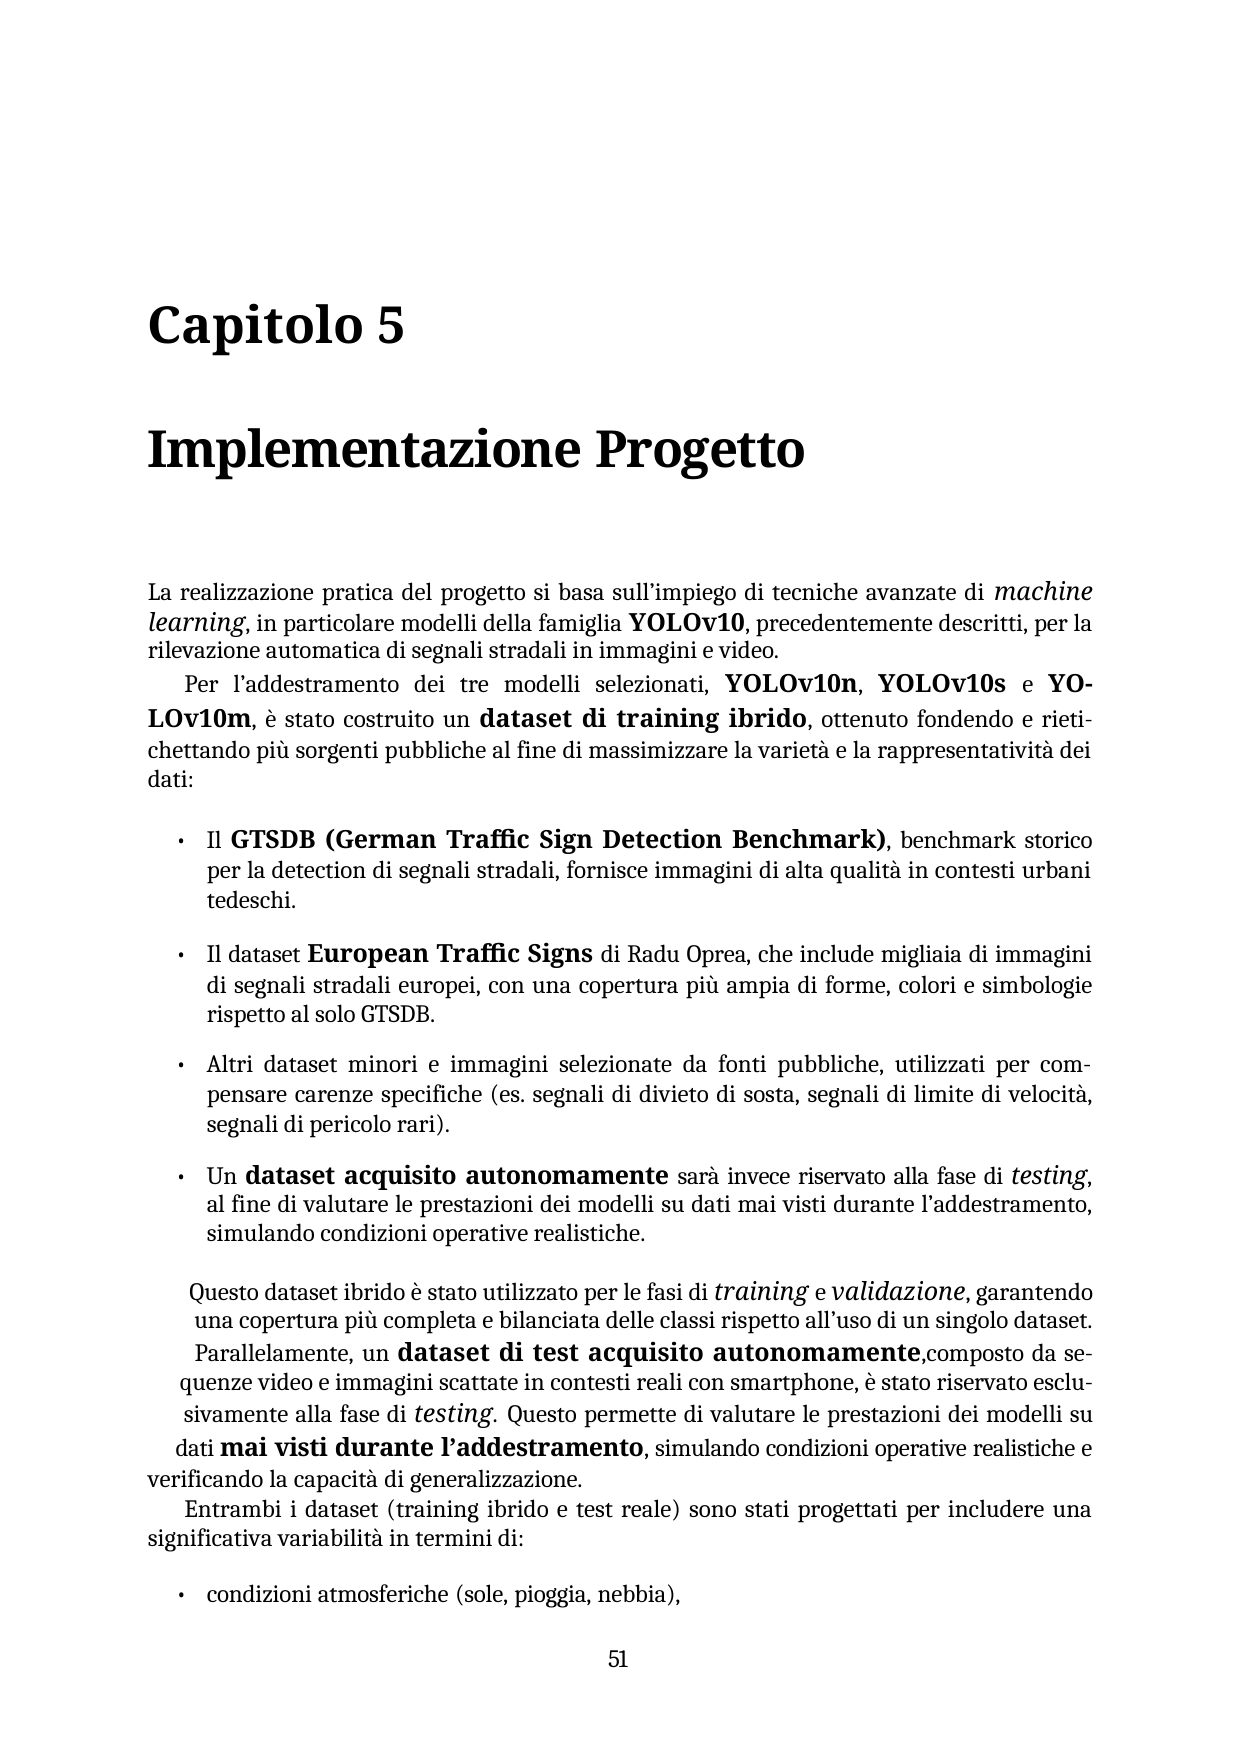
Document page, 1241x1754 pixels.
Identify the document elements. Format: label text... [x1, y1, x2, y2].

text verificando la capacità di generalizzazione. [148, 1465, 1181, 1494]
list Un dataset acquisito autonomamente sarà invece riservato alla fase di testing, al fine di valutare le prestazioni dei modelli su dati mai visti durante l’addestramento, simulando condizioni operative realistiche. [175, 1157, 1093, 1247]
text Questo dataset ibrido è stato utilizzato per le fasi di training e validazione, garantendo una copertura più completa e bilanciata delle classi rispetto all’uso di un singolo dataset. Parallelamente, un dataset di test acquisito autonomamente,composto da se- quenze video e immagini scattate in contesti reali con smartphone, è stato riservato esclu- sivamente alla fase di testing. Questo permette di valutare le prestazioni dei modelli su dati mai visti durante l’addestramento, simulando condizioni operative realistiche e [148, 1273, 1093, 1463]
text La realizzazione pratica del progetto si basa sull’impiego di tecniche avanzate di machine learning, in particolare modelli della famiglia YOLOv10, precedentemente descritti, per la rilevazione automatica di segnali stradali in immagini e video. [148, 576, 1093, 665]
text Per l’addestramento dei tre modelli selezionati, YOLOv10n, YOLOv10s e YO- LOv10m, è stato costruito un dataset di training ibrido, ottenuto fondendo e rieti- chettando più sorgenti pubbliche al fine di massimizzare la varietà e la rappresentatività dei dati: [148, 666, 1093, 794]
text Entrambi i dataset (training ibrido e test reale) sono stati progettati per includere una significativa variabilità in termini di: [148, 1494, 1093, 1553]
list Il dataset European Traffic Signs di Radu Oprea, che include migliaia di immagini di segnali stradali europei, con una copertura più ampia di forme, colori e simbologie rispetto al solo GTSDB. [175, 936, 1093, 1029]
list Il GTSDB (German Traffic Sign Detection Benchmark), benchmark storico per la detection di segnali stradali, fornisce immagini di alta qualità in contesti urbani tedeschi. [175, 821, 1093, 914]
list Altri dataset minori e immagini selezionate da fonti pubbliche, utilizzati per com- pensare carenze specifiche (es. segnali di divieto di sosta, segnali di limite di velocità, segnali di pericolo rari). [175, 1050, 1093, 1138]
text Capitolo 5 Implementazione Progetto [148, 289, 848, 482]
list condizioni atmosferiche (sole, pioggia, nebbia), [176, 1580, 1181, 1609]
